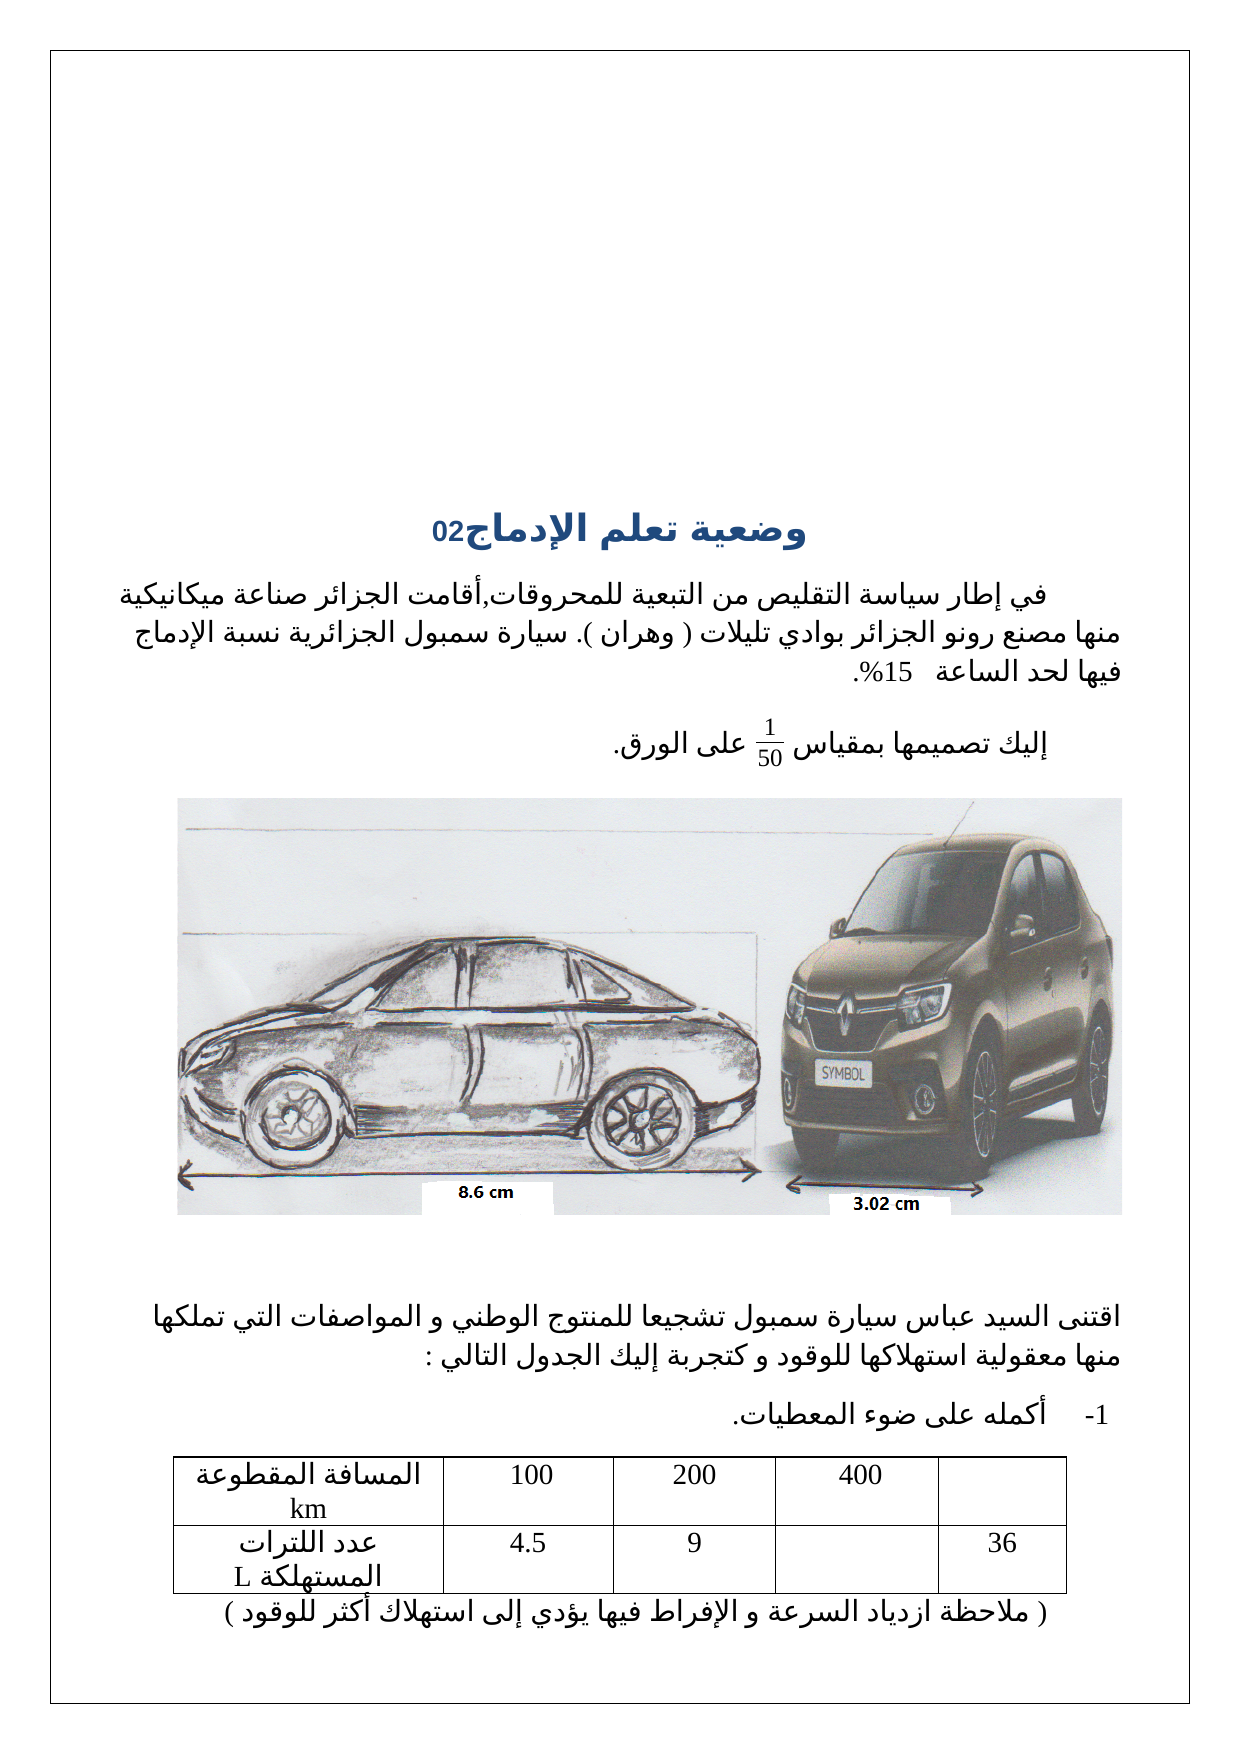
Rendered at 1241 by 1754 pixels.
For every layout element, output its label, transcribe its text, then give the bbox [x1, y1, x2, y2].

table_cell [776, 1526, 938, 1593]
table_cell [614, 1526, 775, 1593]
picture [177, 798, 1123, 1215]
text وضعية تعلم الإدماج02 [118, 507, 1122, 550]
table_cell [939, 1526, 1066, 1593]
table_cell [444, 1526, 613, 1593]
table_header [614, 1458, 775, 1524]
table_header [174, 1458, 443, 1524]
text في إطار سياسة التقليص من التبعية للمحروقات,أقامت الجزائر صناعة ميكانيكية منها مصنع رونو الجزائر بوادي تليلات ( وهران ). سيارة سمبول الجزائرية نسبة الإدماج فيها لحد الساعة 15%. [118, 577, 1122, 688]
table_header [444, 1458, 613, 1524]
list أكمله على ضوء المعطيات. [118, 1397, 1085, 1431]
text إليك تصميمها بمقياس على الورق. [118, 713, 1122, 772]
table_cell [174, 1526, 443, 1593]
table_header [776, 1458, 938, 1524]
text اقتنى السيد عباس سيارة سمبول تشجيعا للمنتوج الوطني و المواصفات التي تملكها منها معقولية استهلاكها للوقود و كتجربة إليك الجدول التالي : [118, 1299, 1122, 1371]
list ( ملاحظة ازدياد السرعة و الإفراط فيها يؤدي إلى استهلاك أكثر للوقود ) [118, 1594, 1047, 1627]
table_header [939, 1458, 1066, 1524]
